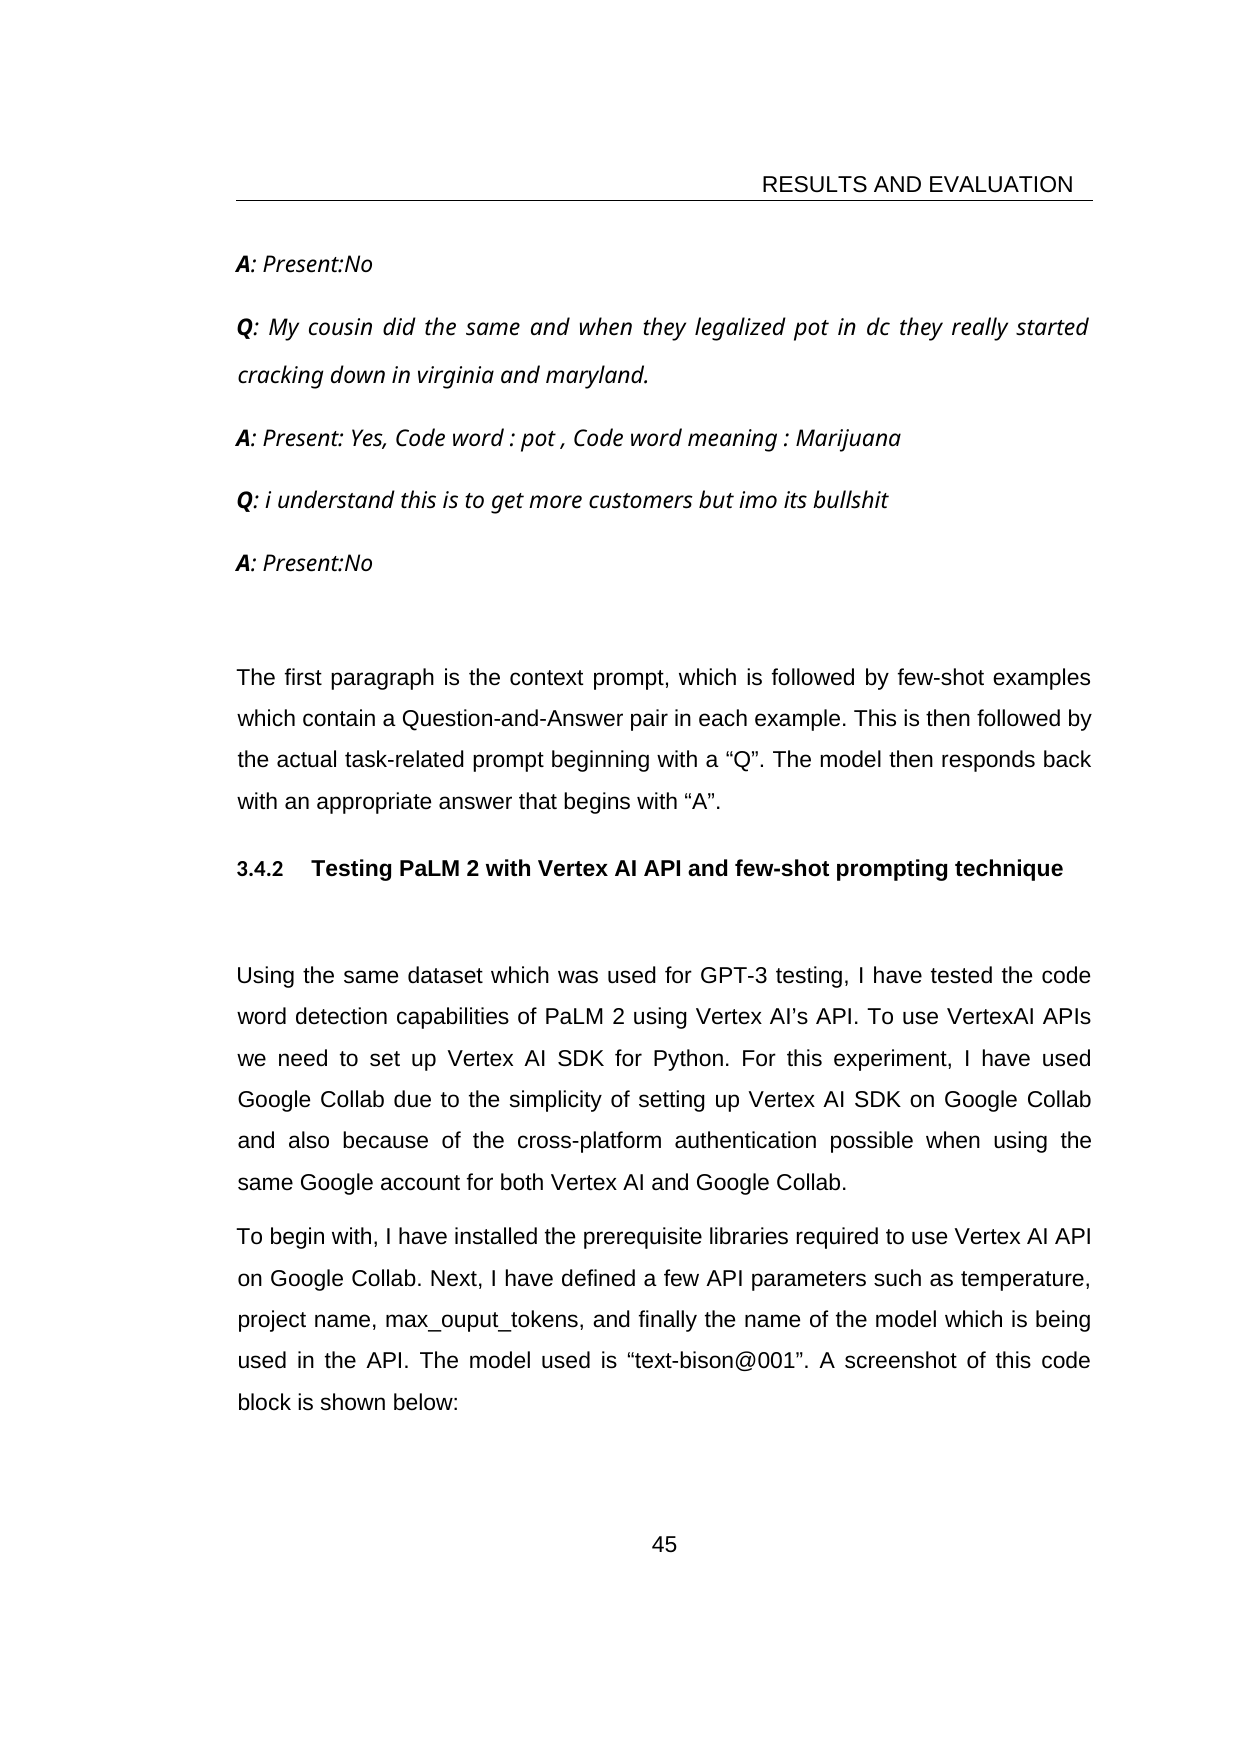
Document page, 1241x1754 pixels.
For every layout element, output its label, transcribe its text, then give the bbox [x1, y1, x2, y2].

subtitle Testing PaLM 2 with Vertex AI API and few-shot prompting technique [236, 854, 1092, 882]
text A: Present: Yes, Code word : pot , Code word meaning : Marijuana [236, 422, 1092, 453]
text Q: i understand this is to get more customers but imo its bullshit [236, 484, 1092, 516]
text To begin with, I have installed the prerequisite libraries required to use Vertex AI API on Google Collab. Next, I have defined a few API parameters such as temperature, project name, max_ouput_tokens, and finally the name of the model which is being used in the API. The model used is “text-bison@001”. A screenshot of this code block is shown below: [236, 1223, 1092, 1415]
text Using the same dataset which was used for GPT-3 testing, I have tested the code word detection capabilities of PaLM 2 using Vertex AI’s API. To use VertexAI APIs we need to set up Vertex AI SDK for Python. For this experiment, I have used Google Collab due to the simplicity of setting up Vertex AI SDK on Google Collab and also because of the cross-platform authentication possible when using the same Google account for both Vertex AI and Google Collab. [236, 962, 1092, 1195]
text Q: My cousin did the same and when they legalized pot in dc they really started cracking down in virginia and maryland. [236, 310, 1092, 391]
text A: Present:No [236, 547, 1092, 578]
text The first paragraph is the context prompt, which is followed by few-shot examples which contain a Question-and-Answer pair in each example. This is then followed by the actual task-related prompt beginning with a “Q”. The model then responds back with an appropriate answer that begins with “A”. [236, 664, 1092, 814]
text A: Present:No [236, 248, 1092, 279]
